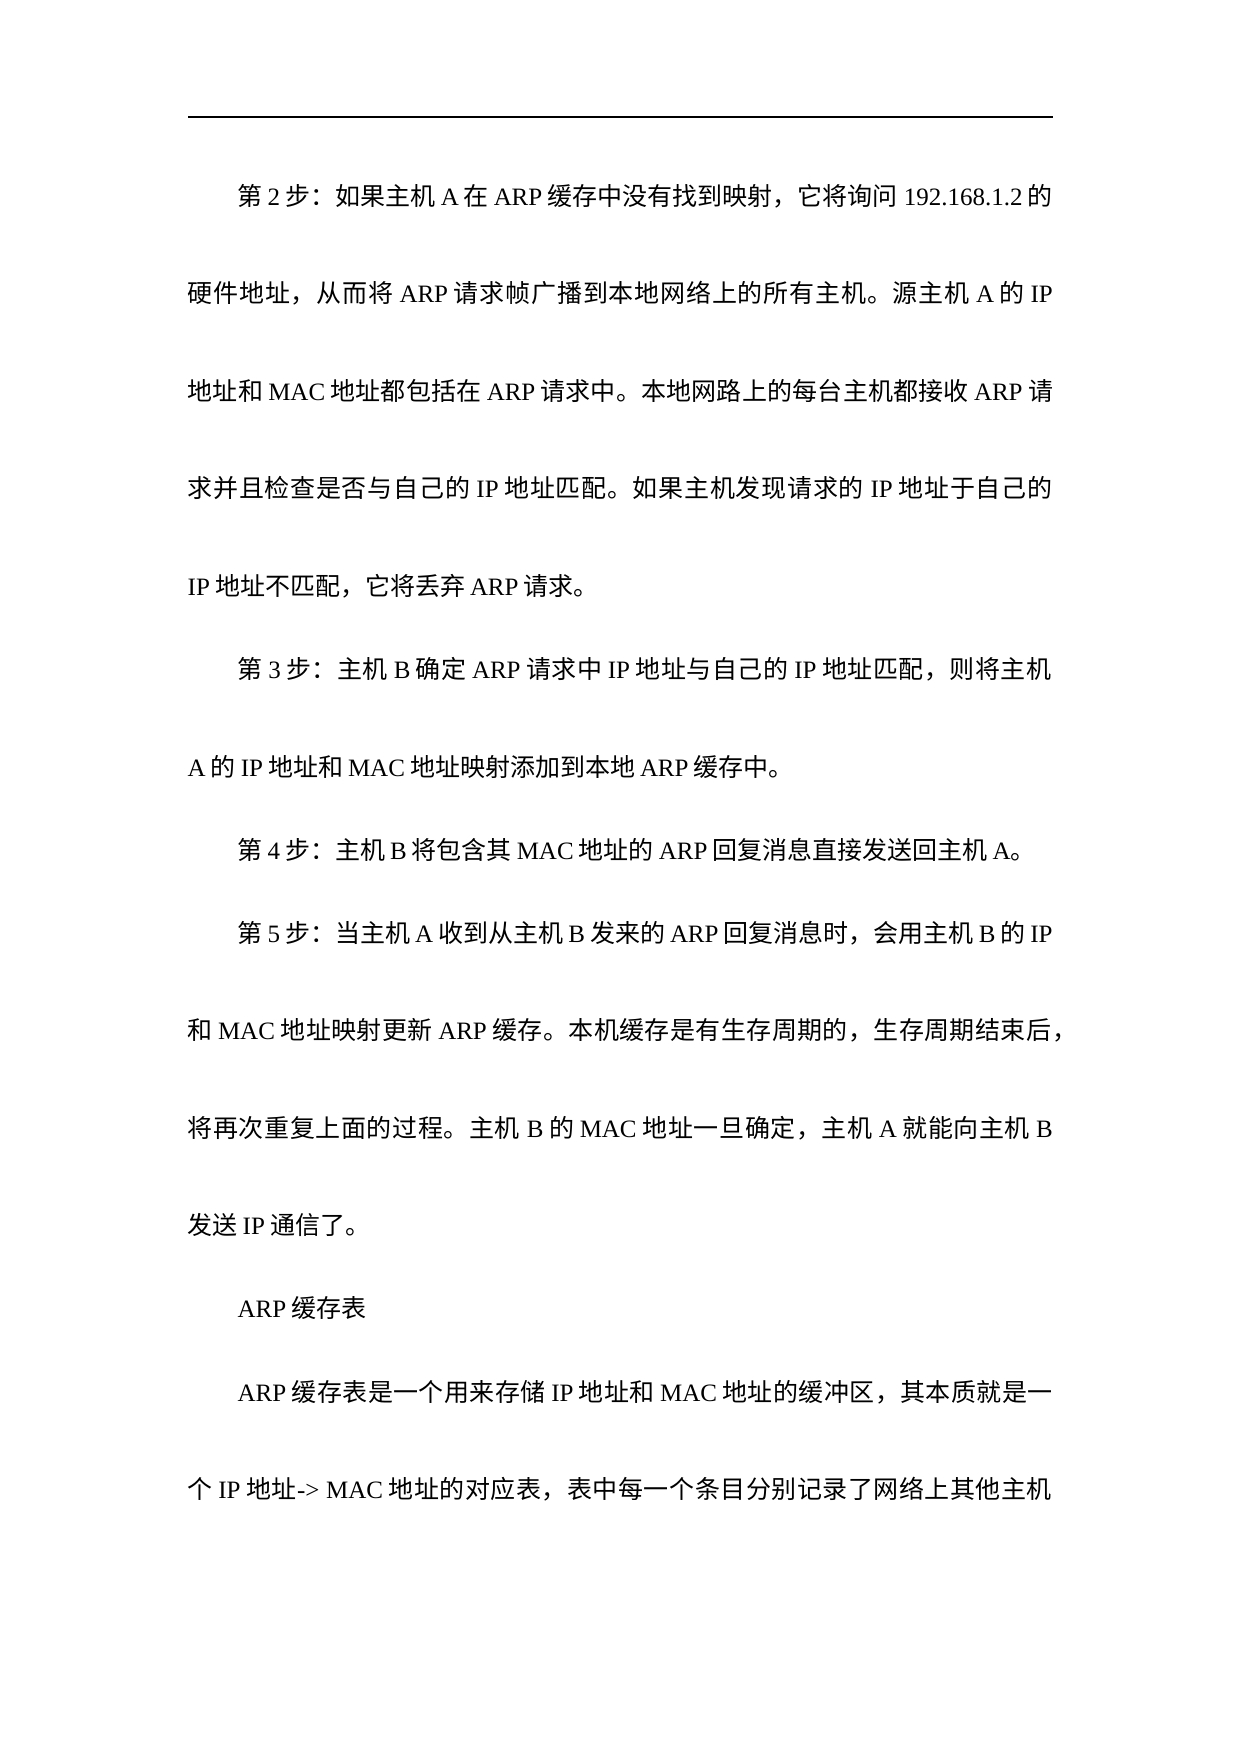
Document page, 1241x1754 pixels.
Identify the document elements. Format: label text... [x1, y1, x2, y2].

text 第4步：主机B将包含其MAC地址的ARP回复消息直接发送回主机A。 [187, 816, 1053, 881]
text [187, 1358, 1053, 1520]
text 第5步：当主机A收到从主机B发来的ARP回复消息时，会用主机B的IP和MAC地址映射更新ARP缓存。本机缓存是有生存周期的，生存周期结束后，将再次重复上面的过程。主机B的MAC地址一旦确定，主机A就能向主机B发送IP通信了。 [187, 899, 1053, 1256]
text 第3步：主机B确定ARP请求中IP地址与自己的IP地址匹配，则将主机A的IP地址和MAC地址映射添加到本地ARP缓存中。 [187, 635, 1053, 798]
text 第2步：如果主机A在ARP缓存中没有找到映射，它将询问192.168.1.2的硬件地址，从而将ARP请求帧广播到本地网络上的所有主机。源主机A的IP地址和MAC地址都包括在ARP请求中。本地网路上的每台主机都接收ARP请求并且检查是否与自己的IP地址匹配。如果主机发现请求的IP地址于自己的IP地址不匹配，它将丢弃ARP请求。 [187, 162, 1053, 617]
text ARP缓存表 [187, 1274, 1053, 1339]
